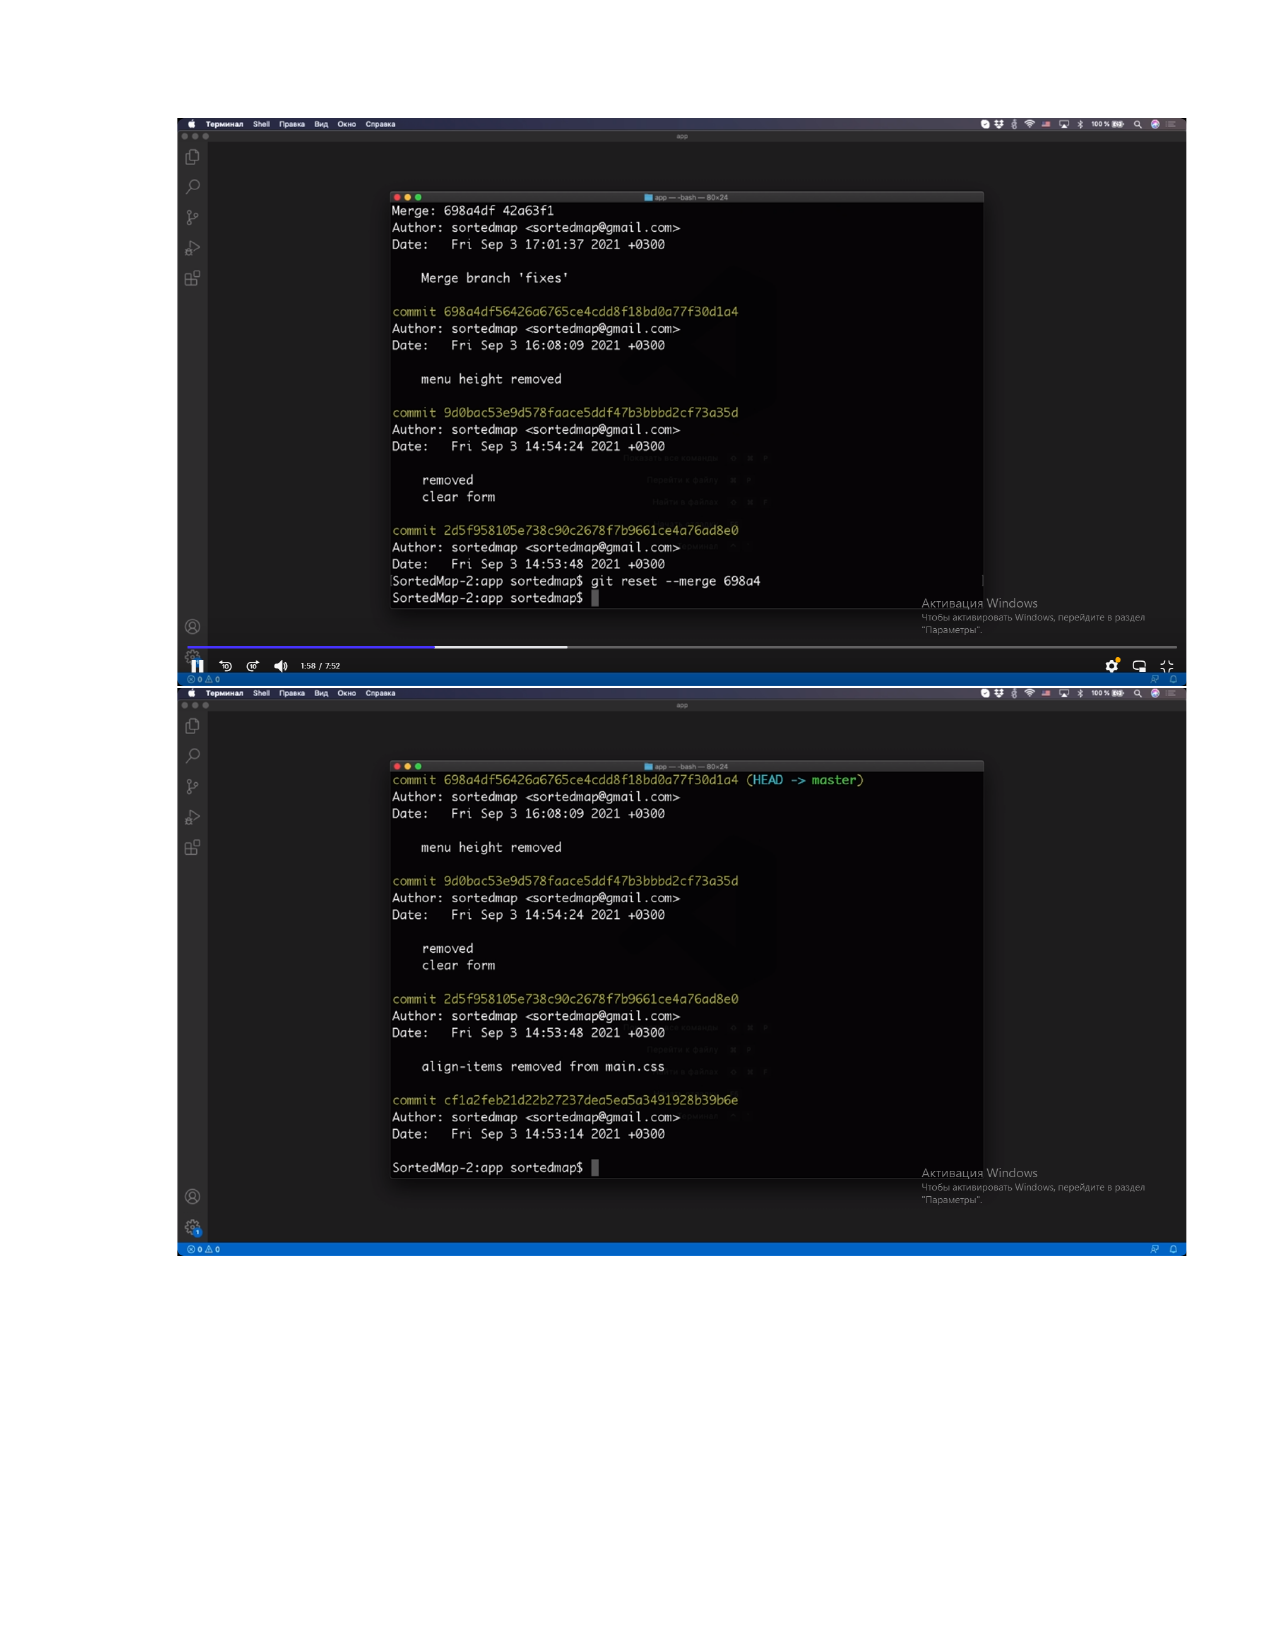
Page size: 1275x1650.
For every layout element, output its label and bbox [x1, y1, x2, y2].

picture [177, 118, 1187, 686]
picture [177, 688, 1187, 1256]
